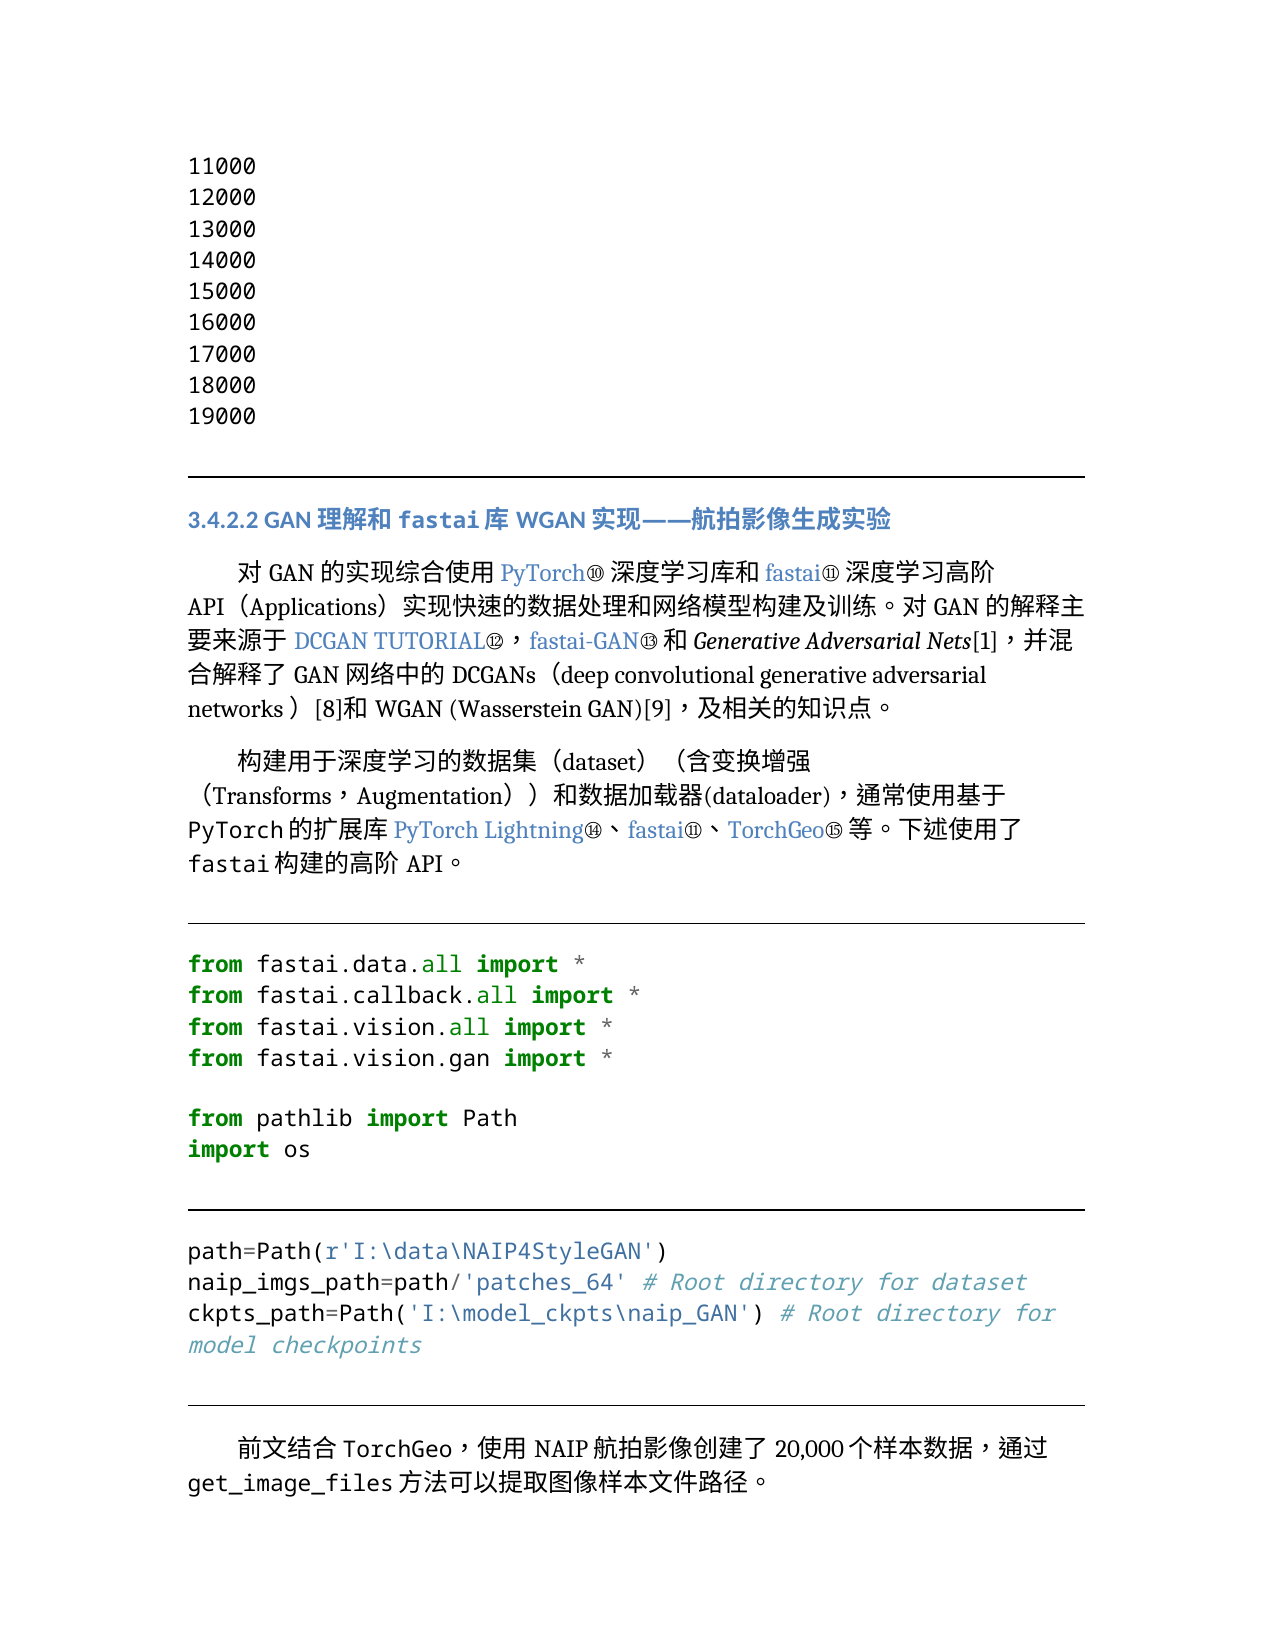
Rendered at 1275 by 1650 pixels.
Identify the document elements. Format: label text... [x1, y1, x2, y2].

text 对 GAN 的实现综合使用PyTorch⑩深度学习库和fastai⑪深度学习高阶 API（Applications）实现快速的数据处理和网络模型构建及训练。对 GAN 的解释主要来源于 DCGAN TUTORIAL⑫，fastai-GAN⑬和Generative Adversarial Nets[1]，并混合解释了 GAN 网络中的 DCGANs（deep convolutional generative adversarial networks ）[8]和 WGAN (Wasserstein GAN)[9]，及相关的知识点。 [187, 554, 1087, 725]
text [187, 150, 1087, 431]
subtitle 3.4.2.2 GAN 理解和fastai库 WGAN 实现——航拍影像生成实验 [187, 502, 1087, 536]
text from fastai.data.all import * from fastai.callback.all import * from fastai.vision.all import * from fastai.vision.gan import * from pathlib import Path import os [187, 948, 1087, 1164]
text 构建用于深度学习的数据集（dataset）（含变换增强（Transforms，Augmentation））和数据加载器(dataloader)，通常使用基于PyTorch的扩展库PyTorch Lightning⑭、fastai⑪、TorchGeo⑮等。下述使用了fastai构建的高阶 API。 [187, 743, 1087, 880]
text 前文结合TorchGeo，使用 NAIP 航拍影像创建了 20,000个样本数据，通过get_image_files方法可以提取图像样本文件路径。 [187, 1430, 1087, 1498]
text path=Path(r'I:\data\NAIP4StyleGAN') naip_imgs_path=path/'patches_64' # Root directory for dataset ckpts_path=Path('I:\model_ckpts\naip_GAN') # Root directory for model checkpoints [187, 1235, 1087, 1360]
